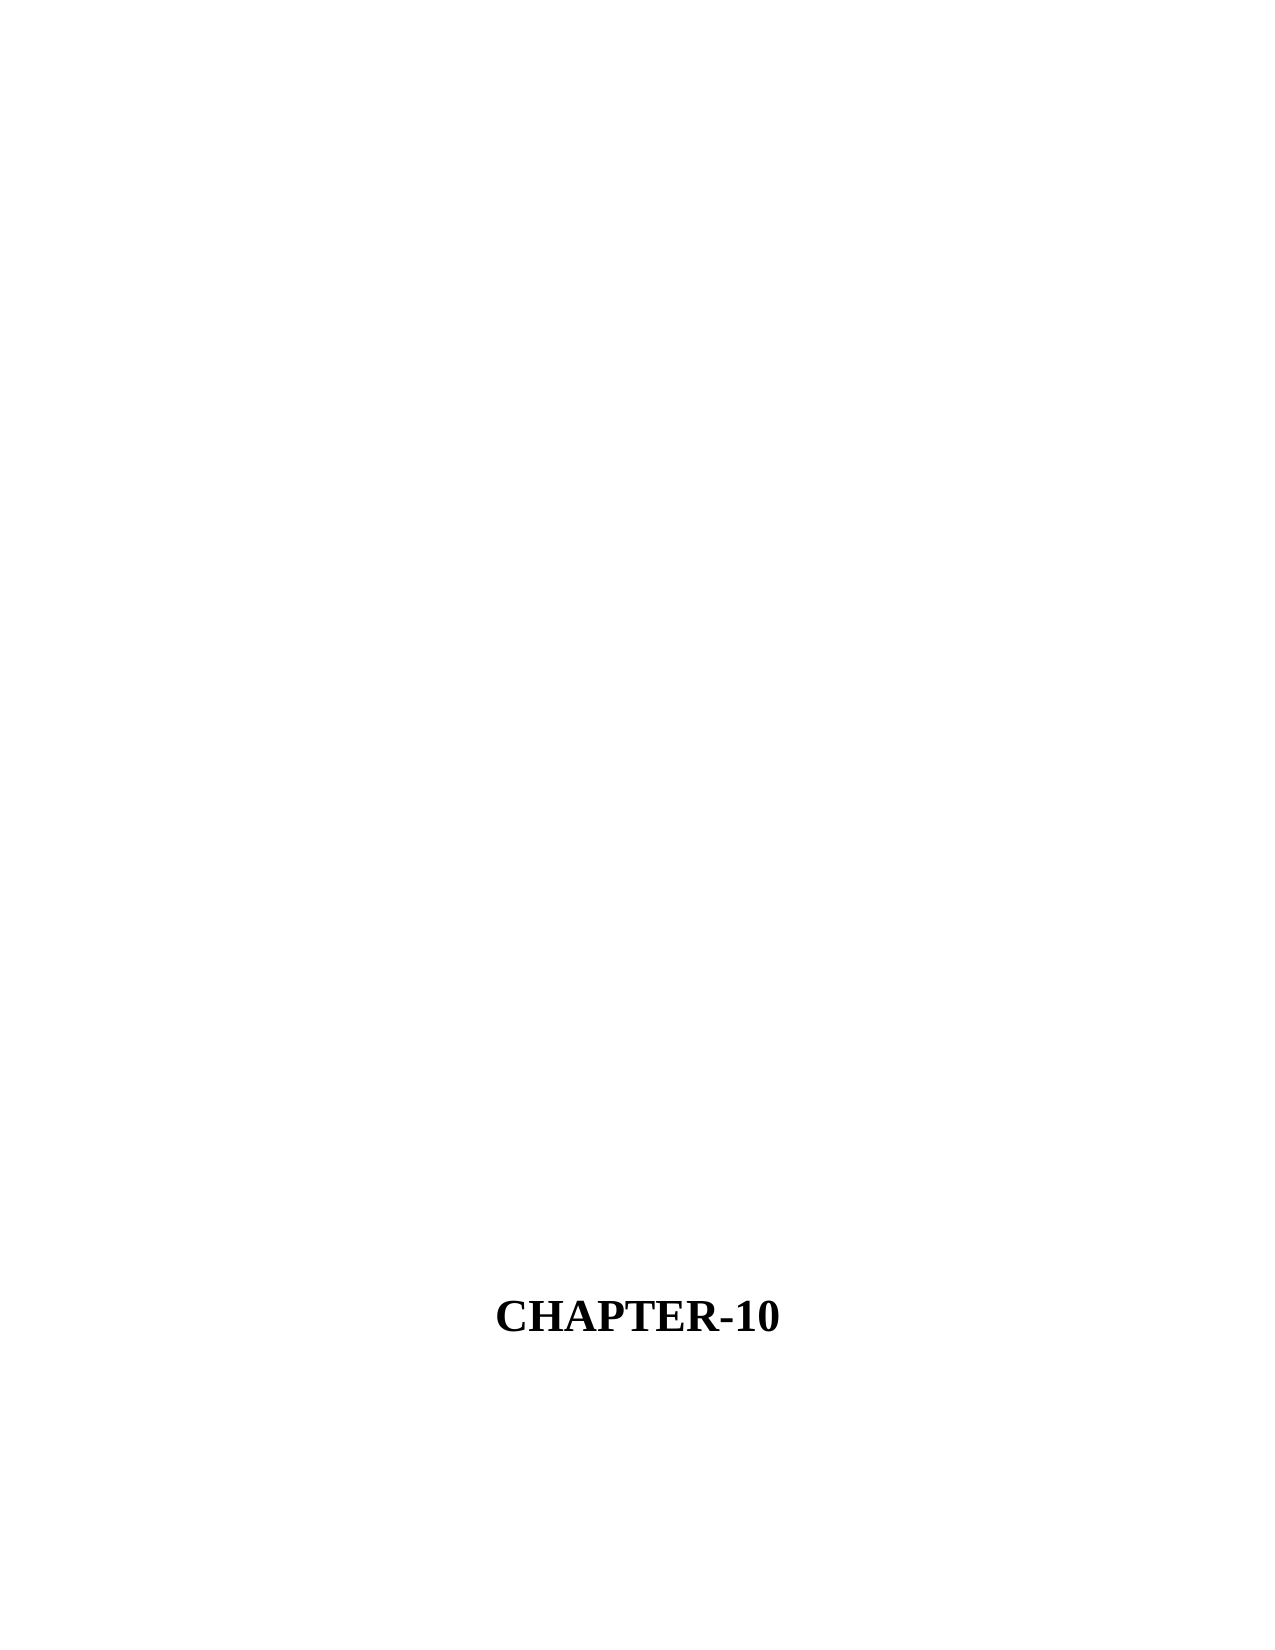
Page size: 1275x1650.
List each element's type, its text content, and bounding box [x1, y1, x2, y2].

text CHAPTER-10 [150, 1289, 1125, 1342]
